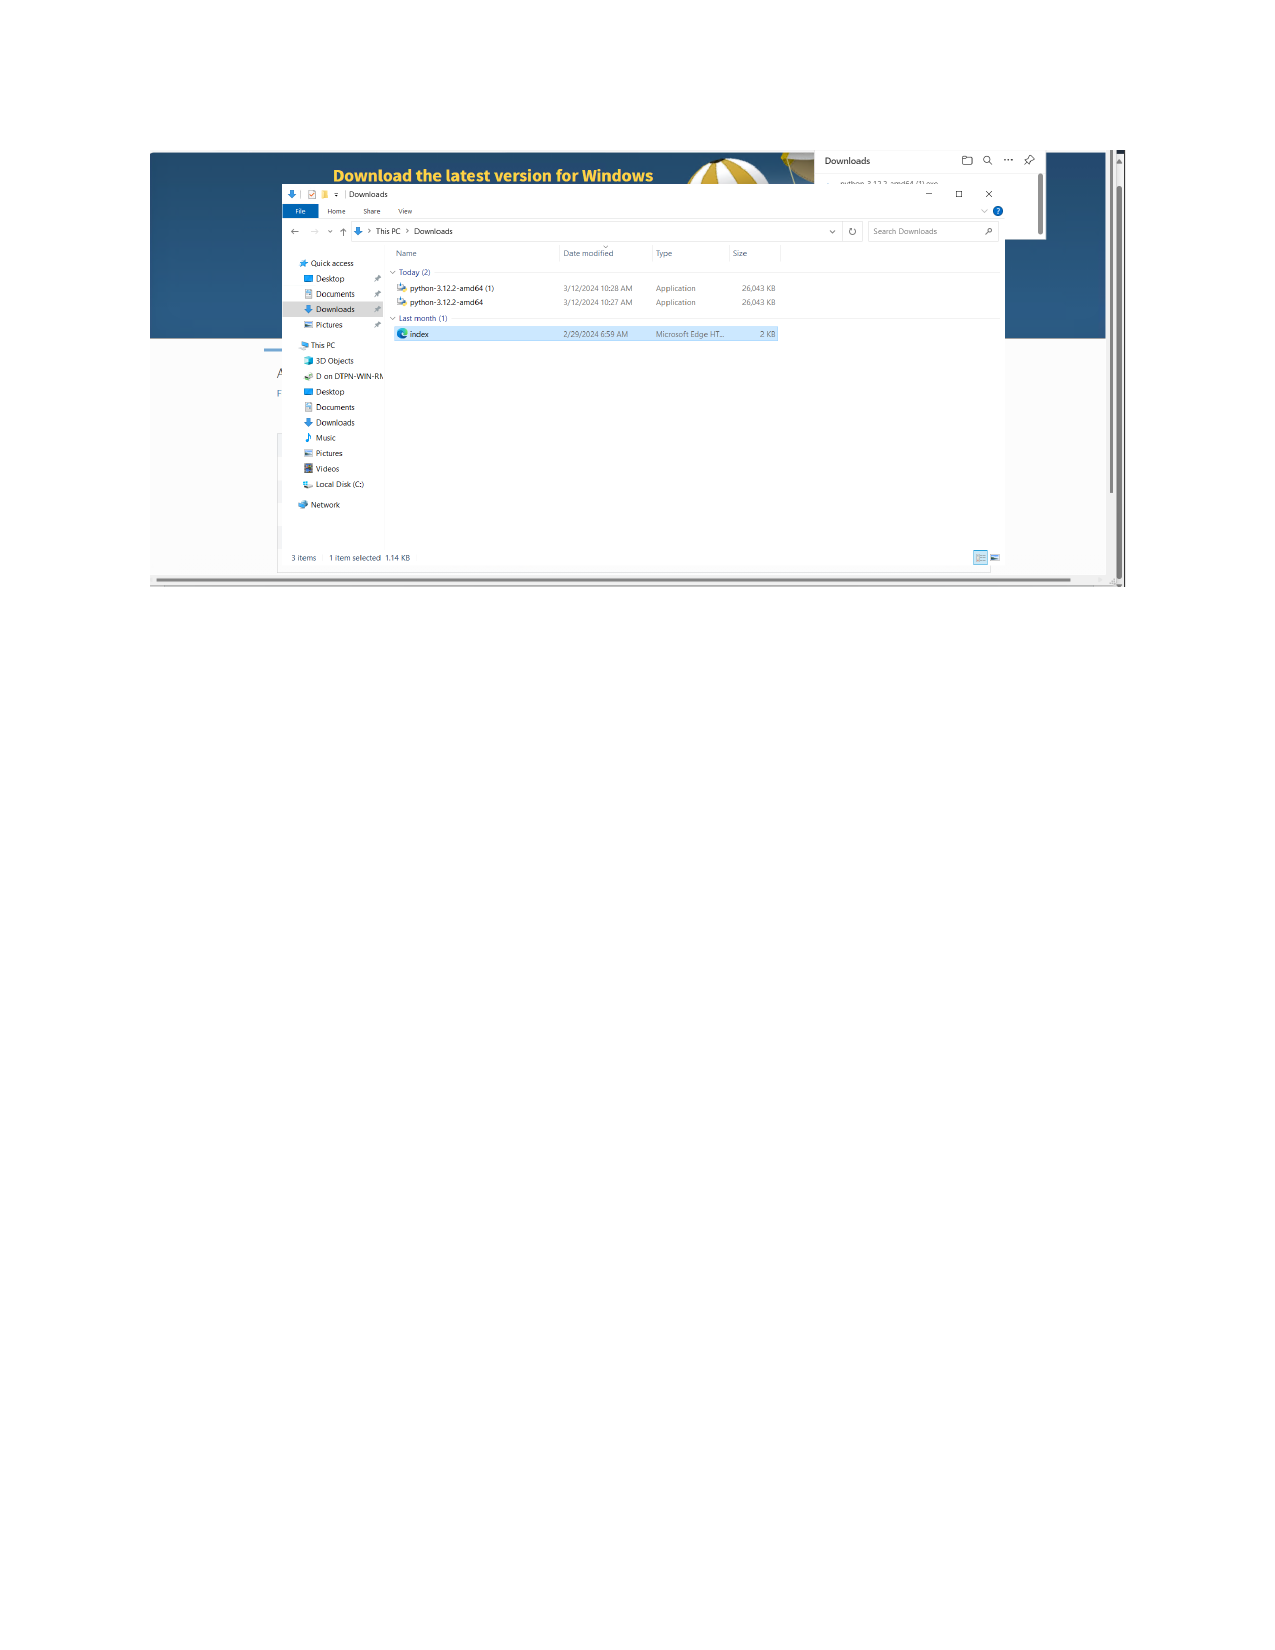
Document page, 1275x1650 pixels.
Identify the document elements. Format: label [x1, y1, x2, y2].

picture [150, 150, 1125, 587]
